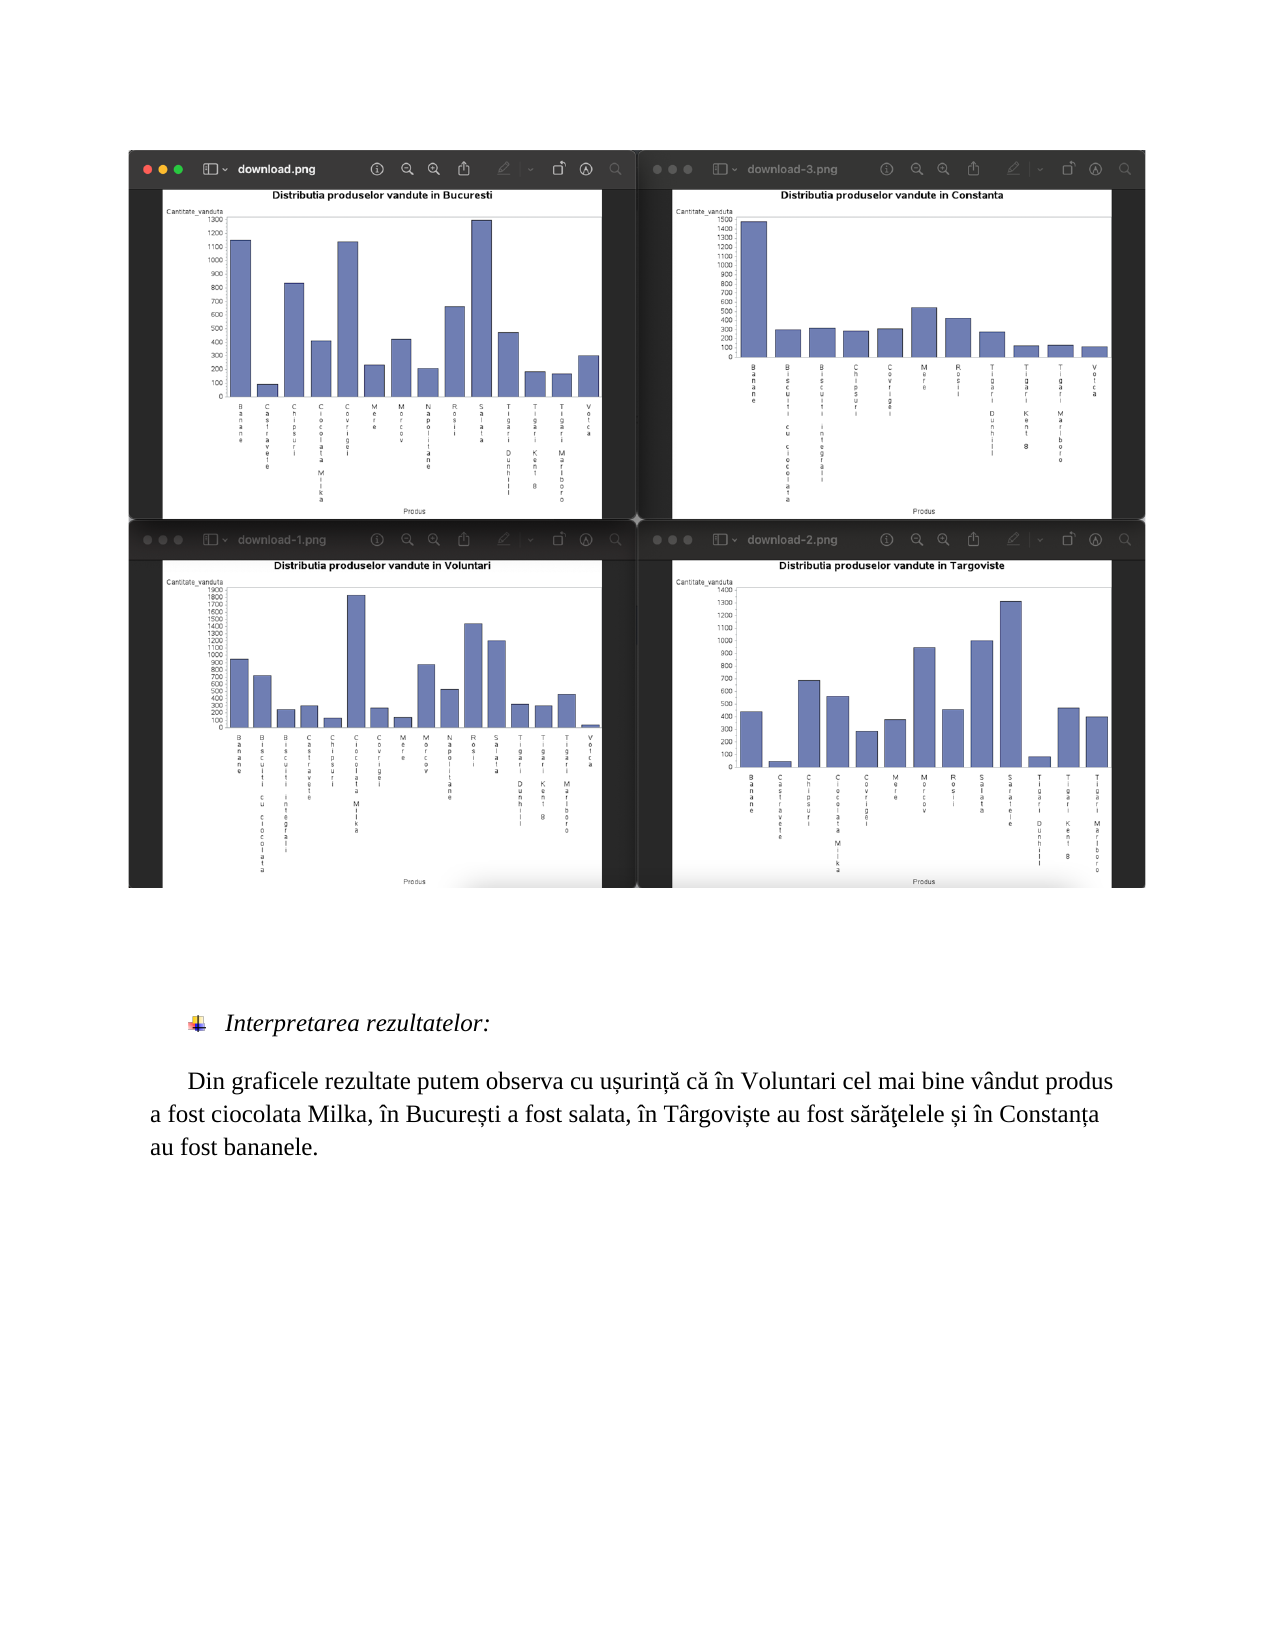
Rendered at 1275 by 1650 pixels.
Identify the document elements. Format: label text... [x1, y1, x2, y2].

list Interpretarea rezultatelor: [187, 1008, 1125, 1037]
picture [128, 150, 1146, 888]
text Din graficele rezultate putem observa cu ușurință că în Voluntari cel mai bine vândut produs a fost ciocolata Milka, în București a fost salata, în Târgoviște au fost sărăţelele și în Constanța au fost bananele. [150, 1066, 1125, 1161]
